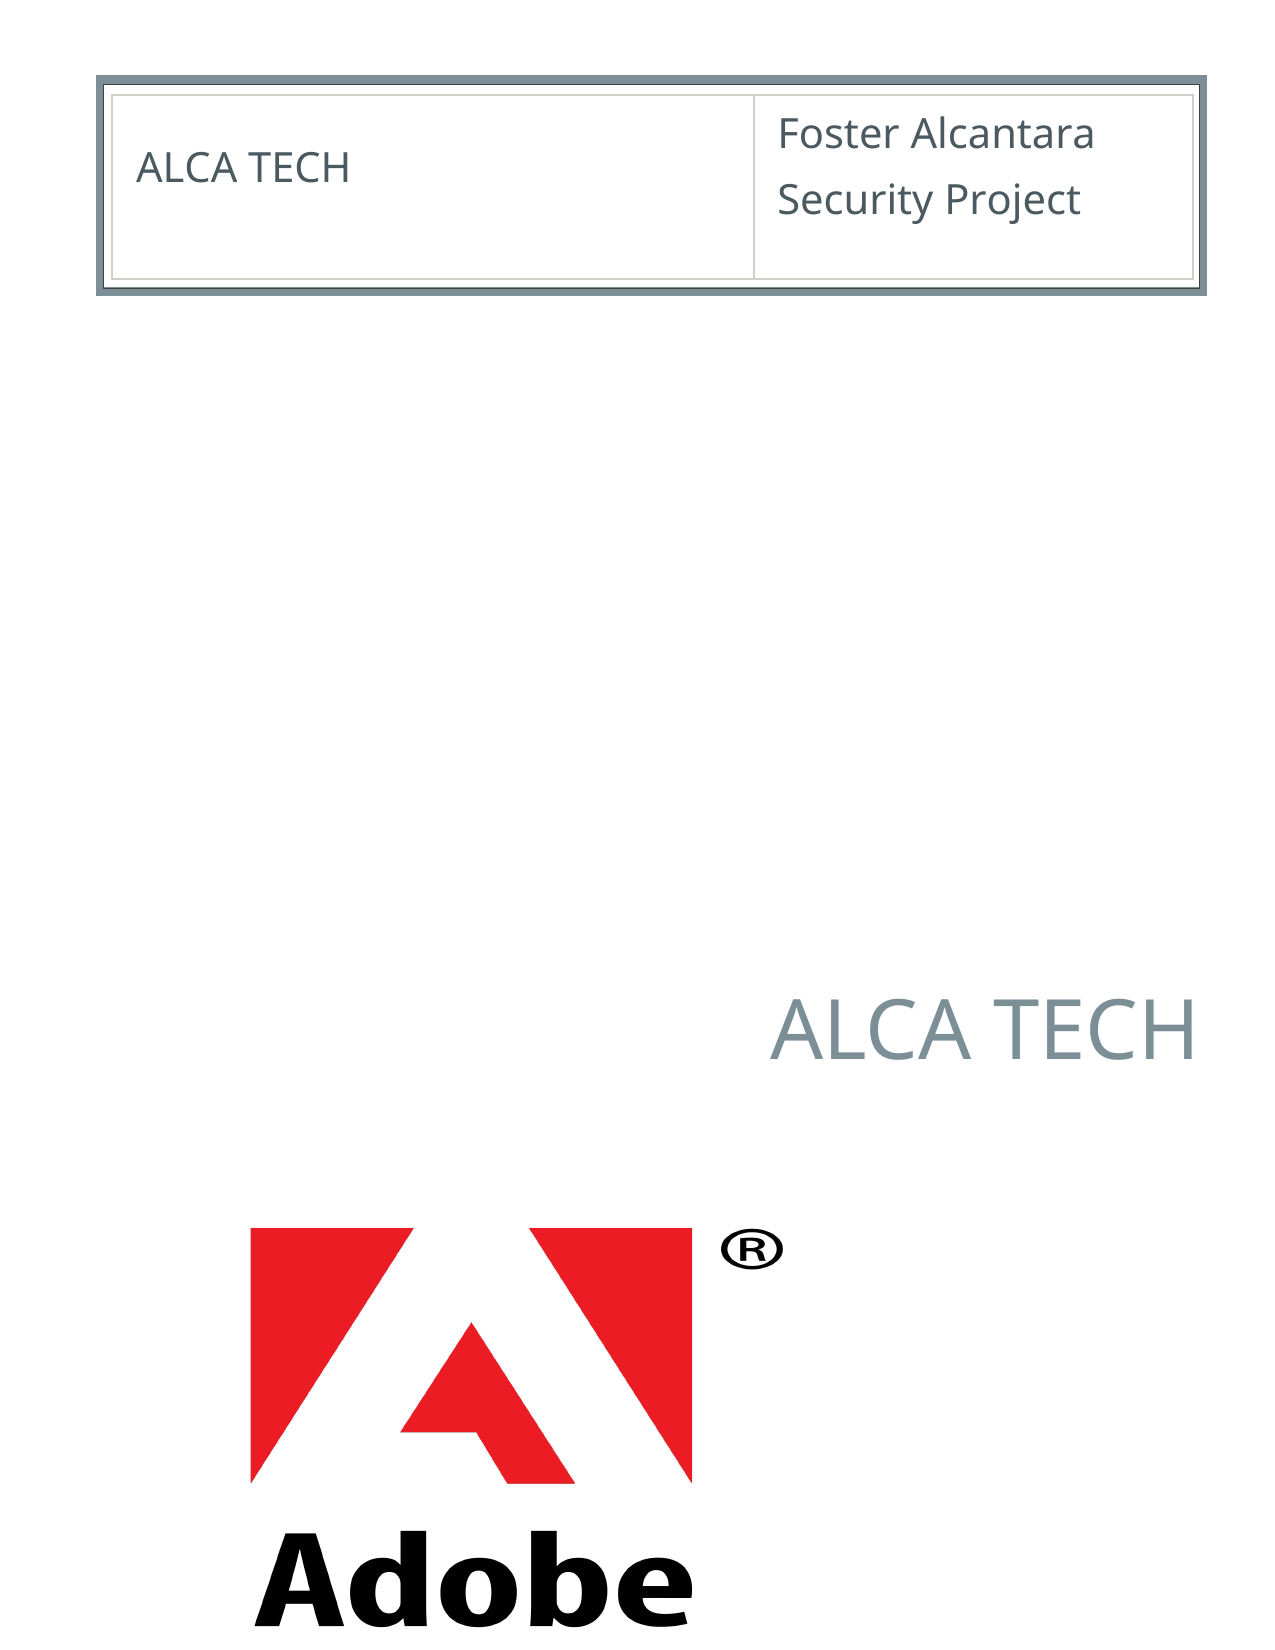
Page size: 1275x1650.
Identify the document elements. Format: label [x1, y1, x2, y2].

picture [237, 1217, 784, 1630]
